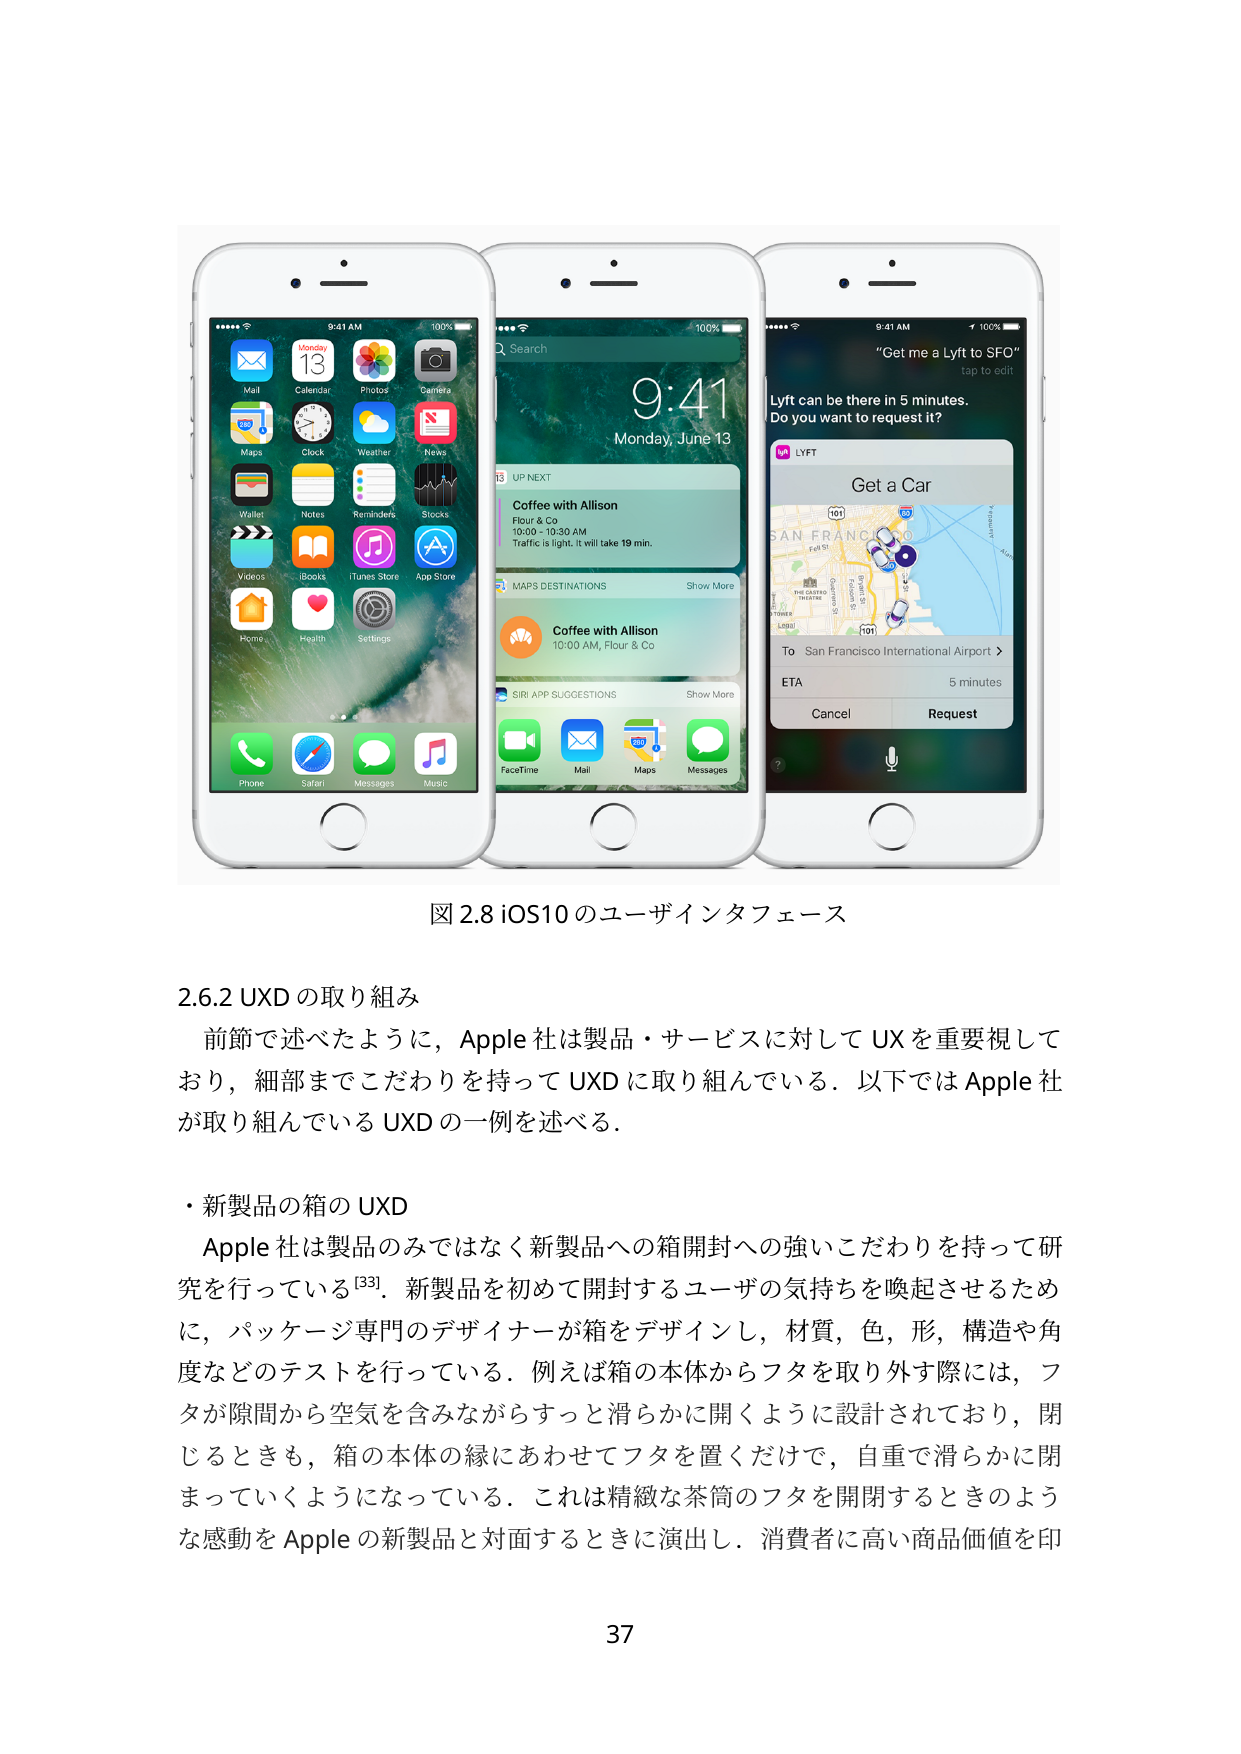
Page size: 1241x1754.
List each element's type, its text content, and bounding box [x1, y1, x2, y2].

picture [177, 225, 1060, 885]
text ・新製品の箱のUXD [177, 1183, 1063, 1225]
list 図2.8 iOS10のユーザインタフェース [215, 892, 1063, 933]
text 前節で述べたように，Apple社は製品・サービスに対してUXを重要視しており，細部までこだわりを持ってUXDに取り組んでいる．以下ではApple社が取り組んでいるUXDの一例を述べる． [177, 1017, 1063, 1142]
text 2.6.2 UXDの取り組み [177, 975, 1063, 1017]
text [177, 1225, 1063, 1558]
